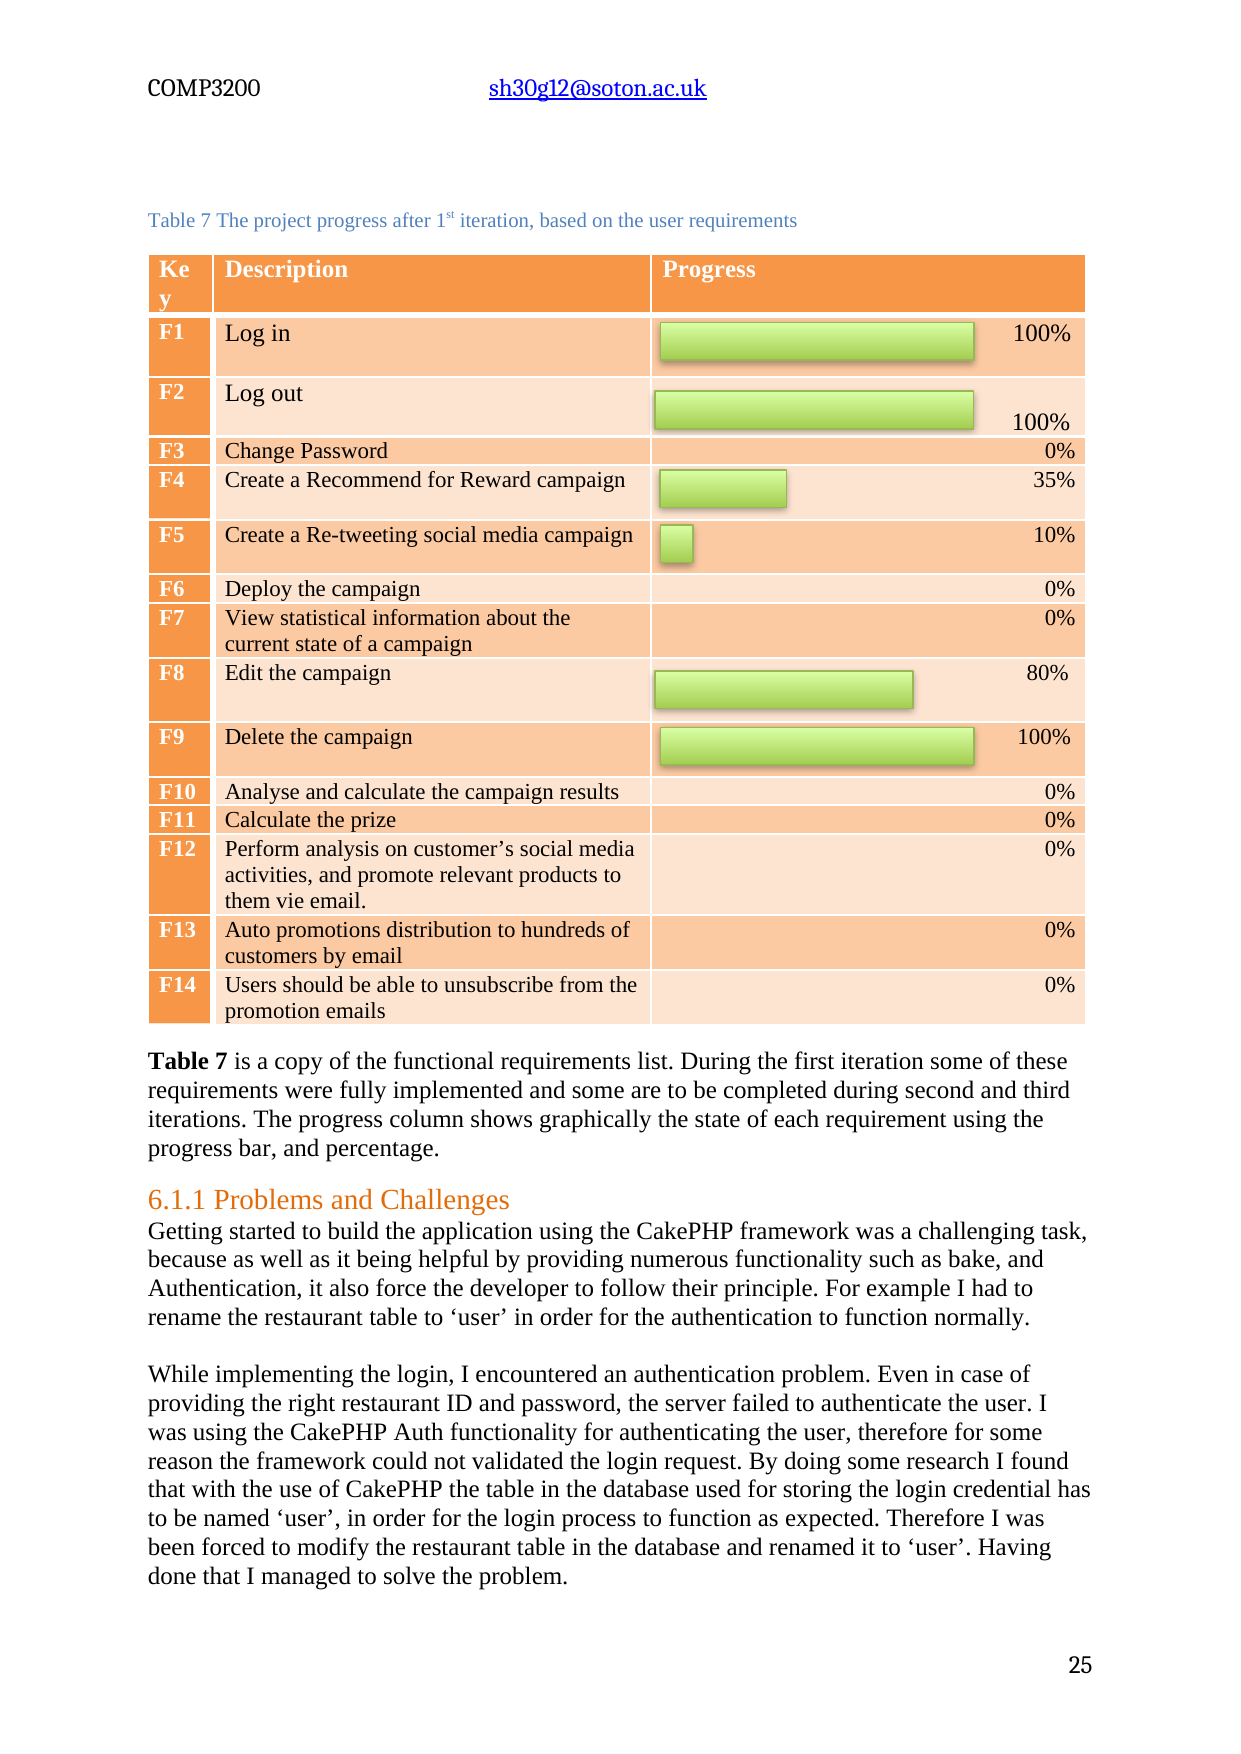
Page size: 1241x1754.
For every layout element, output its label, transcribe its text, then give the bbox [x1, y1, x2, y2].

table_cell 100% [652, 723, 1085, 776]
table_cell 80% [652, 659, 1085, 721]
table_cell Deploy the campaign [216, 575, 650, 602]
table_cell Perform analysis on customer’s social media activities, and promote relevant products to them vie email. [216, 835, 650, 914]
table_cell F4 [149, 466, 210, 518]
table_cell Users should be able to unsubscribe from the promotion emails [216, 971, 650, 1023]
subtitle 6.1.1 Problems and Challenges [148, 1182, 1092, 1216]
table_cell F5 [149, 521, 210, 573]
subtitle Table 7 is a copy of the functional requirements list. During the first iteration some of these requirements were fully implemented and some are to be completed during second and third iterations. The progress column shows graphically the state of each requirement using the progress bar, and percentage. [148, 1046, 1092, 1161]
table_cell F3 [149, 438, 210, 464]
table_cell Log out [216, 378, 650, 435]
table_header Description [214, 255, 650, 312]
table_cell 0% [652, 575, 1085, 602]
table_cell 100% [652, 318, 1085, 376]
table_cell Delete the campaign [216, 723, 650, 776]
table_header Key [149, 255, 212, 312]
table_cell 0% [652, 971, 1085, 1023]
table_cell F8 [149, 659, 210, 721]
table_cell 100% [652, 378, 1085, 435]
table_cell Create a Re-tweeting social media campaign [216, 521, 650, 573]
table_header Progress [652, 255, 1085, 312]
table_cell 0% [652, 806, 1085, 833]
text Table 7 The project progress after 1st iteration, based on the user requirements [148, 207, 1092, 232]
text While implementing the login, I encountered an authentication problem. Even in case of providing the right restaurant ID and password, the server failed to authenticate the user. I was using the CakePHP Auth functionality for authenticating the user, therefore for some reason the framework could not validated the login request. By doing some research I found that with the use of CakePHP the table in the database used for storing the login credential has to be named ‘user’, in order for the login process to function as expected. Therefore I was been forced to modify the restaurant table in the database and renamed it to ‘user’. Having done that I managed to solve the problem. [148, 1359, 1092, 1589]
table_cell F14 [149, 971, 210, 1023]
table_cell F7 [149, 604, 210, 657]
table_cell F11 [149, 806, 210, 833]
text Getting started to build the application using the CakePHP framework was a challenging task, because as well as it being helpful by providing numerous functionality such as bake, and Authentication, it also force the developer to follow their principle. For example I had to rename the restaurant table to ‘user’ in order for the authentication to function normally. [148, 1216, 1092, 1331]
table_cell F13 [149, 916, 210, 969]
table_cell F10 [149, 778, 210, 804]
table_cell Edit the campaign [216, 659, 650, 721]
table_cell 0% [652, 778, 1085, 804]
table_cell F6 [149, 575, 210, 602]
table_cell 0% [652, 835, 1085, 914]
table_cell Log in [216, 318, 650, 376]
table_cell Calculate the prize [216, 806, 650, 833]
table_cell Change Password [216, 438, 650, 464]
table_cell F1 [149, 318, 210, 376]
table_cell 10% [652, 521, 1085, 573]
table_cell 0% [652, 438, 1085, 464]
table_cell F12 [149, 835, 210, 914]
table_cell Analyse and calculate the campaign results [216, 778, 650, 804]
table_cell F9 [149, 723, 210, 776]
table_cell 35% [652, 466, 1085, 518]
table_cell 0% [652, 604, 1085, 657]
table_cell 0% [652, 916, 1085, 969]
table_cell F2 [149, 378, 210, 435]
table_cell Auto promotions distribution to hundreds of customers by email [216, 916, 650, 969]
table_cell View statistical information about the current state of a campaign [216, 604, 650, 657]
table_cell Create a Recommend for Reward campaign [216, 466, 650, 518]
